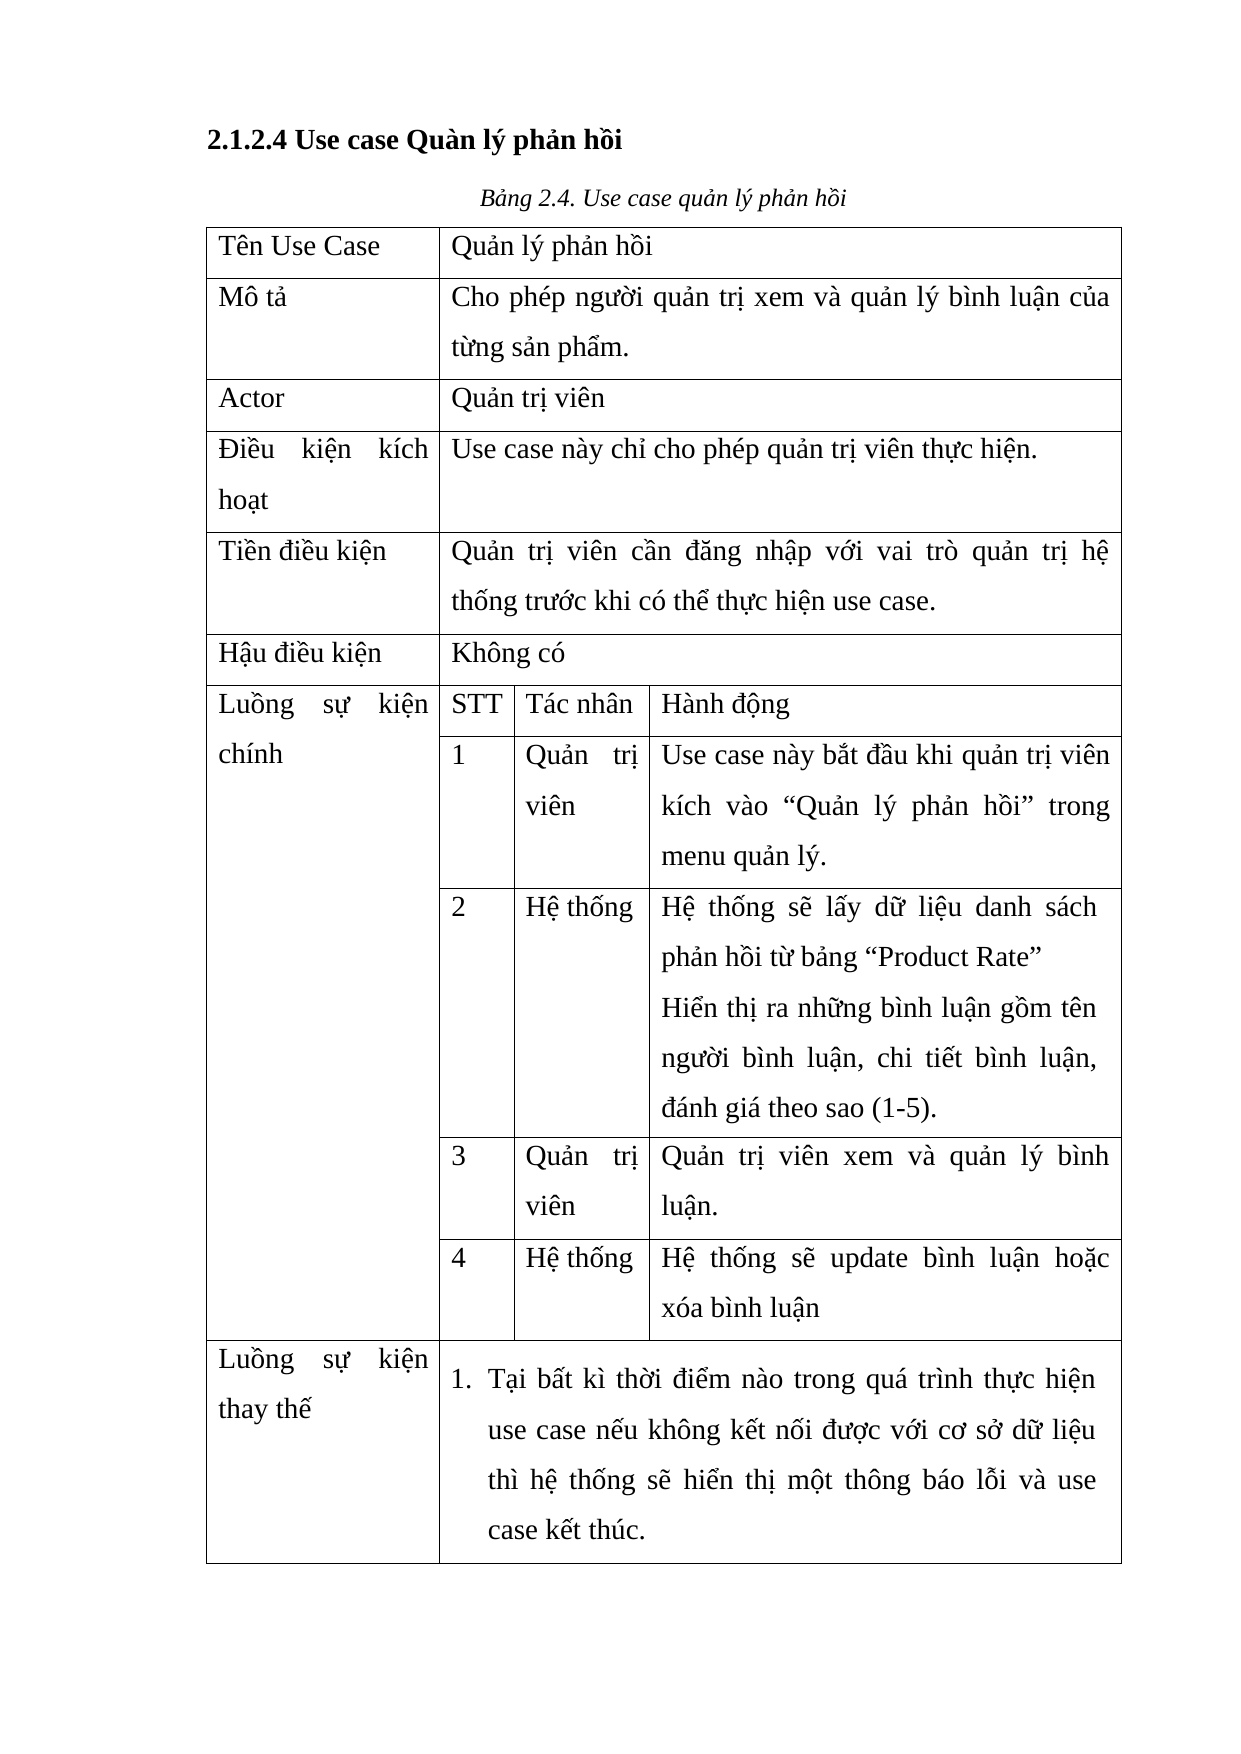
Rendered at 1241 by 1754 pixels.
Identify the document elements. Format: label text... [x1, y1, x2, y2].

table_cell Use case này chỉ cho phép quản trị viên thực hiện. [440, 432, 1121, 532]
table_cell Hành động [650, 686, 1121, 736]
table_cell Use case này bắt đầu khi quản trị viên kích vào “Quản lý phản hồi” trong menu quản lý. [650, 737, 1121, 888]
table_cell Hệ thống sẽ update bình luận hoặc xóa bình luận [650, 1240, 1121, 1340]
table_cell 3 [440, 1138, 514, 1239]
table_cell Luồng sự kiện chính [207, 686, 439, 1340]
table_cell Hệ thống [515, 1240, 649, 1340]
table_cell Quản trị viên [515, 1138, 649, 1239]
table_cell Cho phép người quản trị xem và quản lý bình luận của từng sản phẩm. [440, 279, 1121, 379]
table_cell Quản trị viên cần đăng nhập với vai trò quản trị hệ thống trước khi có thể thực hiện use case. [440, 533, 1121, 634]
table_cell Tại bất kì thời điểm nào trong quá trình thực hiện use case nếu không kết nối được với cơ sở dữ liệu thì hệ thống sẽ hiển thị một thông báo lỗi và use case kết thúc. [440, 1341, 1121, 1563]
table_cell Hệ thống sẽ lấy dữ liệu danh sách phản hồi từ bảng “Product Rate” Hiển thị ra những bình luận gồm tên người bình luận, chi tiết bình luận, đánh giá theo sao (1-5). [650, 889, 1121, 1137]
table_cell Tác nhân [515, 686, 649, 736]
table_cell Actor [207, 380, 439, 431]
text Bảng 2.4. Use case quản lý phản hồi [207, 183, 1122, 212]
subtitle 2.1.2.4 Use case Quàn lý phản hồi [207, 122, 1122, 156]
table_cell Luồng sự kiện thay thế [207, 1341, 439, 1563]
table_cell Hệ thống [515, 889, 649, 1137]
table_cell STT [440, 686, 514, 736]
table_cell Không có [440, 635, 1121, 685]
table_cell Quản trị viên [440, 380, 1121, 431]
table_cell Hậu điều kiện [207, 635, 439, 685]
table_cell Điều kiện kích hoạt [207, 432, 439, 532]
table_header Tên Use Case [207, 228, 439, 278]
table_cell Quản trị viên [515, 737, 649, 888]
table_cell 4 [440, 1240, 514, 1340]
table_cell 1 [440, 737, 514, 888]
table_cell 2 [440, 889, 514, 1137]
table_cell Mô tả [207, 279, 439, 379]
table_cell Tiền điều kiện [207, 533, 439, 634]
table_cell Quản trị viên xem và quản lý bình luận. [650, 1138, 1121, 1239]
table_header Quản lý phản hồi [440, 228, 1121, 278]
